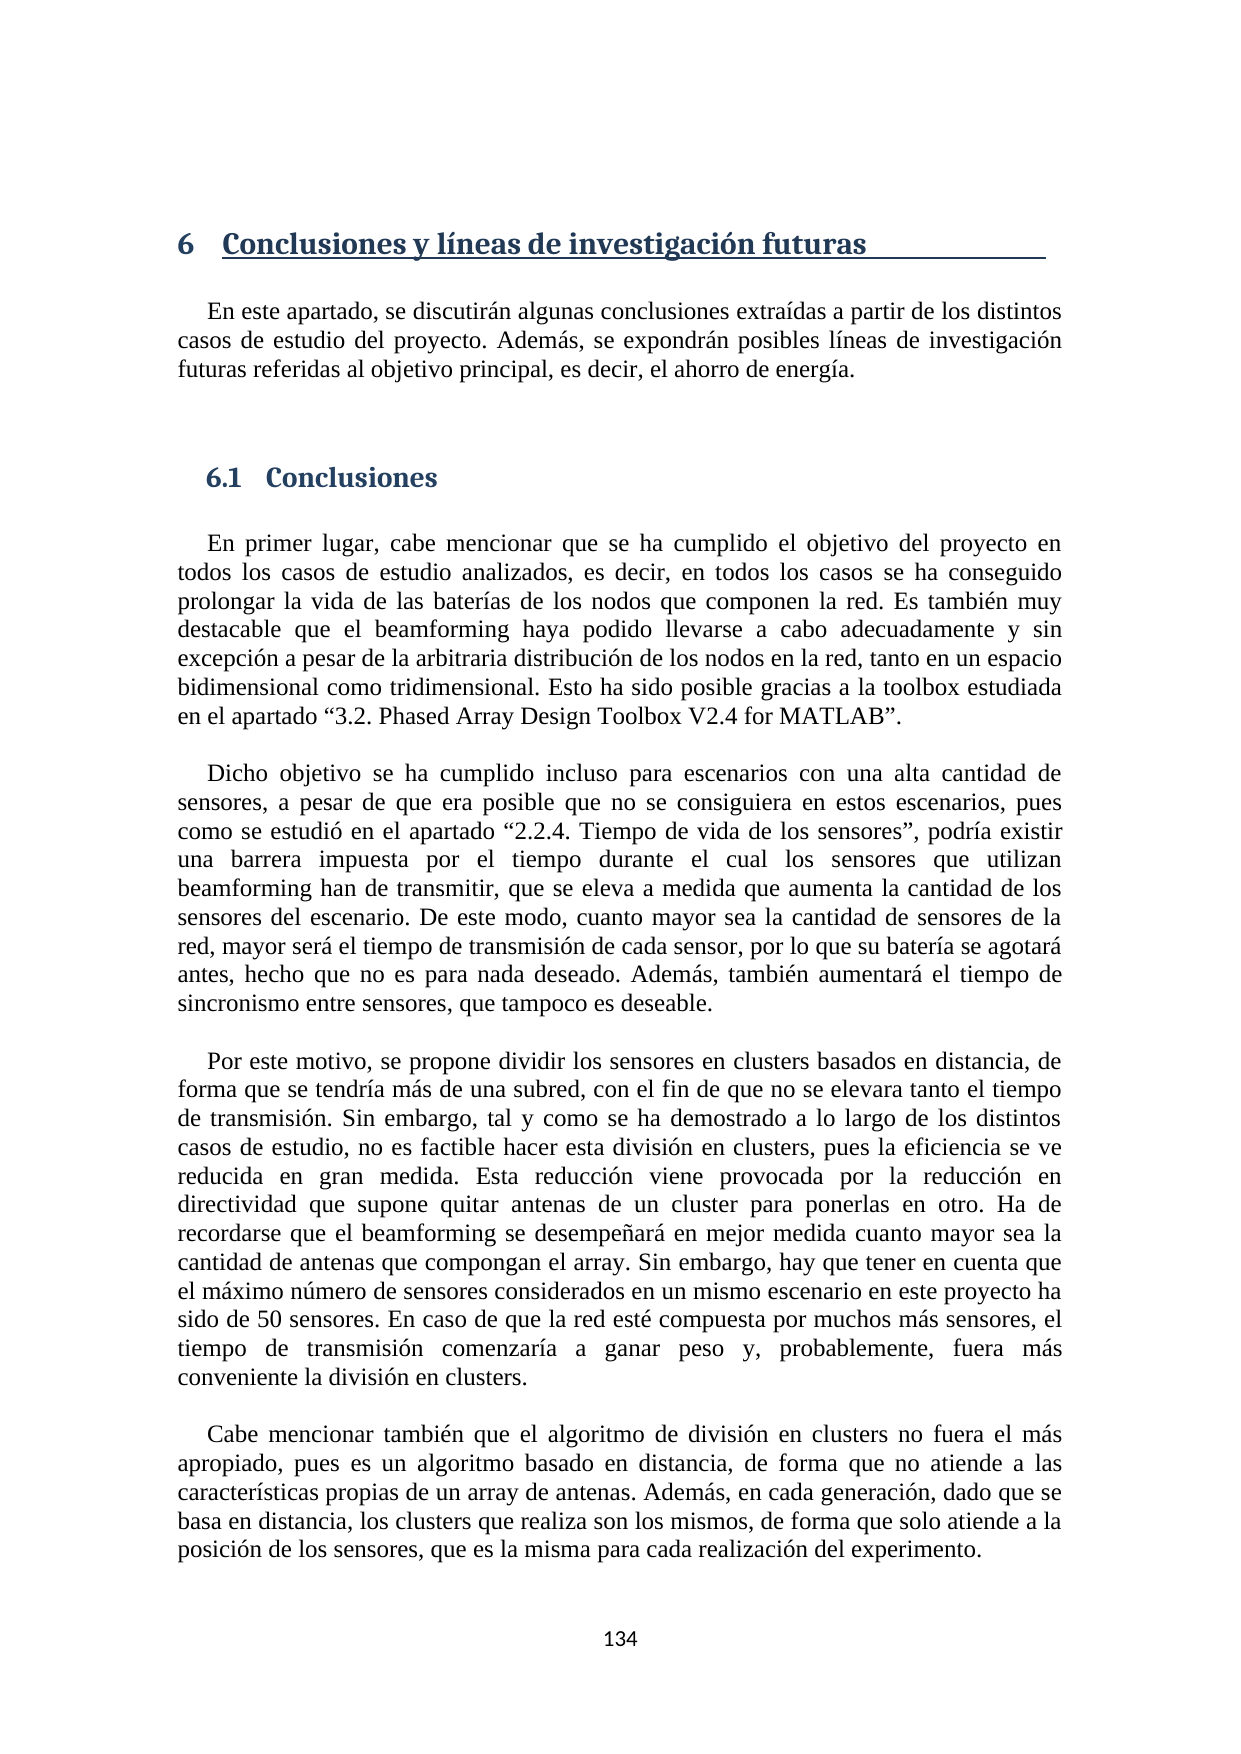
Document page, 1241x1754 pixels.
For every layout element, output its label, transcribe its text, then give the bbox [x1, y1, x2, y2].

subtitle Conclusiones y líneas de investigación futuras . [177, 226, 1078, 262]
text En este apartado, se discutirán algunas conclusiones extraídas a partir de los distintos casos de estudio del proyecto. Además, se expondrán posibles líneas de investigación futuras referidas al objetivo principal, es decir, el ahorro de energía. [177, 296, 1063, 383]
text Por este motivo, se propone dividir los sensores en clusters basados en distancia, de forma que se tendría más de una subred, con el fin de que no se elevara tanto el tiempo de transmisión. Sin embargo, tal y como se ha demostrado a lo largo de los distintos casos de estudio, no es factible hacer esta división en clusters, pues la eficiencia se ve reducida en gran medida. Esta reducción viene provocada por la reducción en directividad que supone quitar antenas de un cluster para ponerlas en otro. Ha de recordarse que el beamforming se desempeñará en mejor medida cuanto mayor sea la cantidad de antenas que compongan el array. Sin embargo, hay que tener en cuenta que el máximo número de sensores considerados en un mismo escenario en este proyecto ha sido de 50 sensores. En caso de que la red esté compuesta por muchos más sensores, el tiempo de transmisión comenzaría a ganar peso y, probablemente, fuera más conveniente la división en clusters. [177, 1046, 1063, 1391]
text Cabe mencionar también que el algoritmo de división en clusters no fuera el más apropiado, pues es un algoritmo basado en distancia, de forma que no atiende a las características propias de un array de antenas. Además, en cada generación, dado que se basa en distancia, los clusters que realiza son los mismos, de forma que solo atiende a la posición de los sensores, que es la misma para cada realización del experimento. [177, 1419, 1063, 1563]
text Dicho objetivo se ha cumplido incluso para escenarios con una alta cantidad de sensores, a pesar de que era posible que no se consiguiera en estos escenarios, pues como se estudió en el apartado “2.2.4. Tiempo de vida de los sensores”, podría existir una barrera impuesta por el tiempo durante el cual los sensores que utilizan beamforming han de transmitir, que se eleva a medida que aumenta la cantidad de los sensores del escenario. De este modo, cuanto mayor sea la cantidad de sensores de la red, mayor será el tiempo de transmisión de cada sensor, por lo que su batería se agotará antes, hecho que no es para nada deseado. Además, también aumentará el tiempo de sincronismo entre sensores, que tampoco es deseable. [177, 758, 1063, 1017]
text En primer lugar, cabe mencionar que se ha cumplido el objetivo del proyecto en todos los casos de estudio analizados, es decir, en todos los casos se ha conseguido prolongar la vida de las baterías de los nodos que componen la red. Es también muy destacable que el beamforming haya podido llevarse a cabo adecuadamente y sin excepción a pesar de la arbitraria distribución de los nodos en la red, tanto en un espacio bidimensional como tridimensional. Esto ha sido posible gracias a la toolbox estudiada en el apartado “3.2. Phased Array Design Toolbox V2.4 for MATLAB”. [177, 528, 1063, 729]
subtitle Conclusiones [206, 461, 1063, 494]
